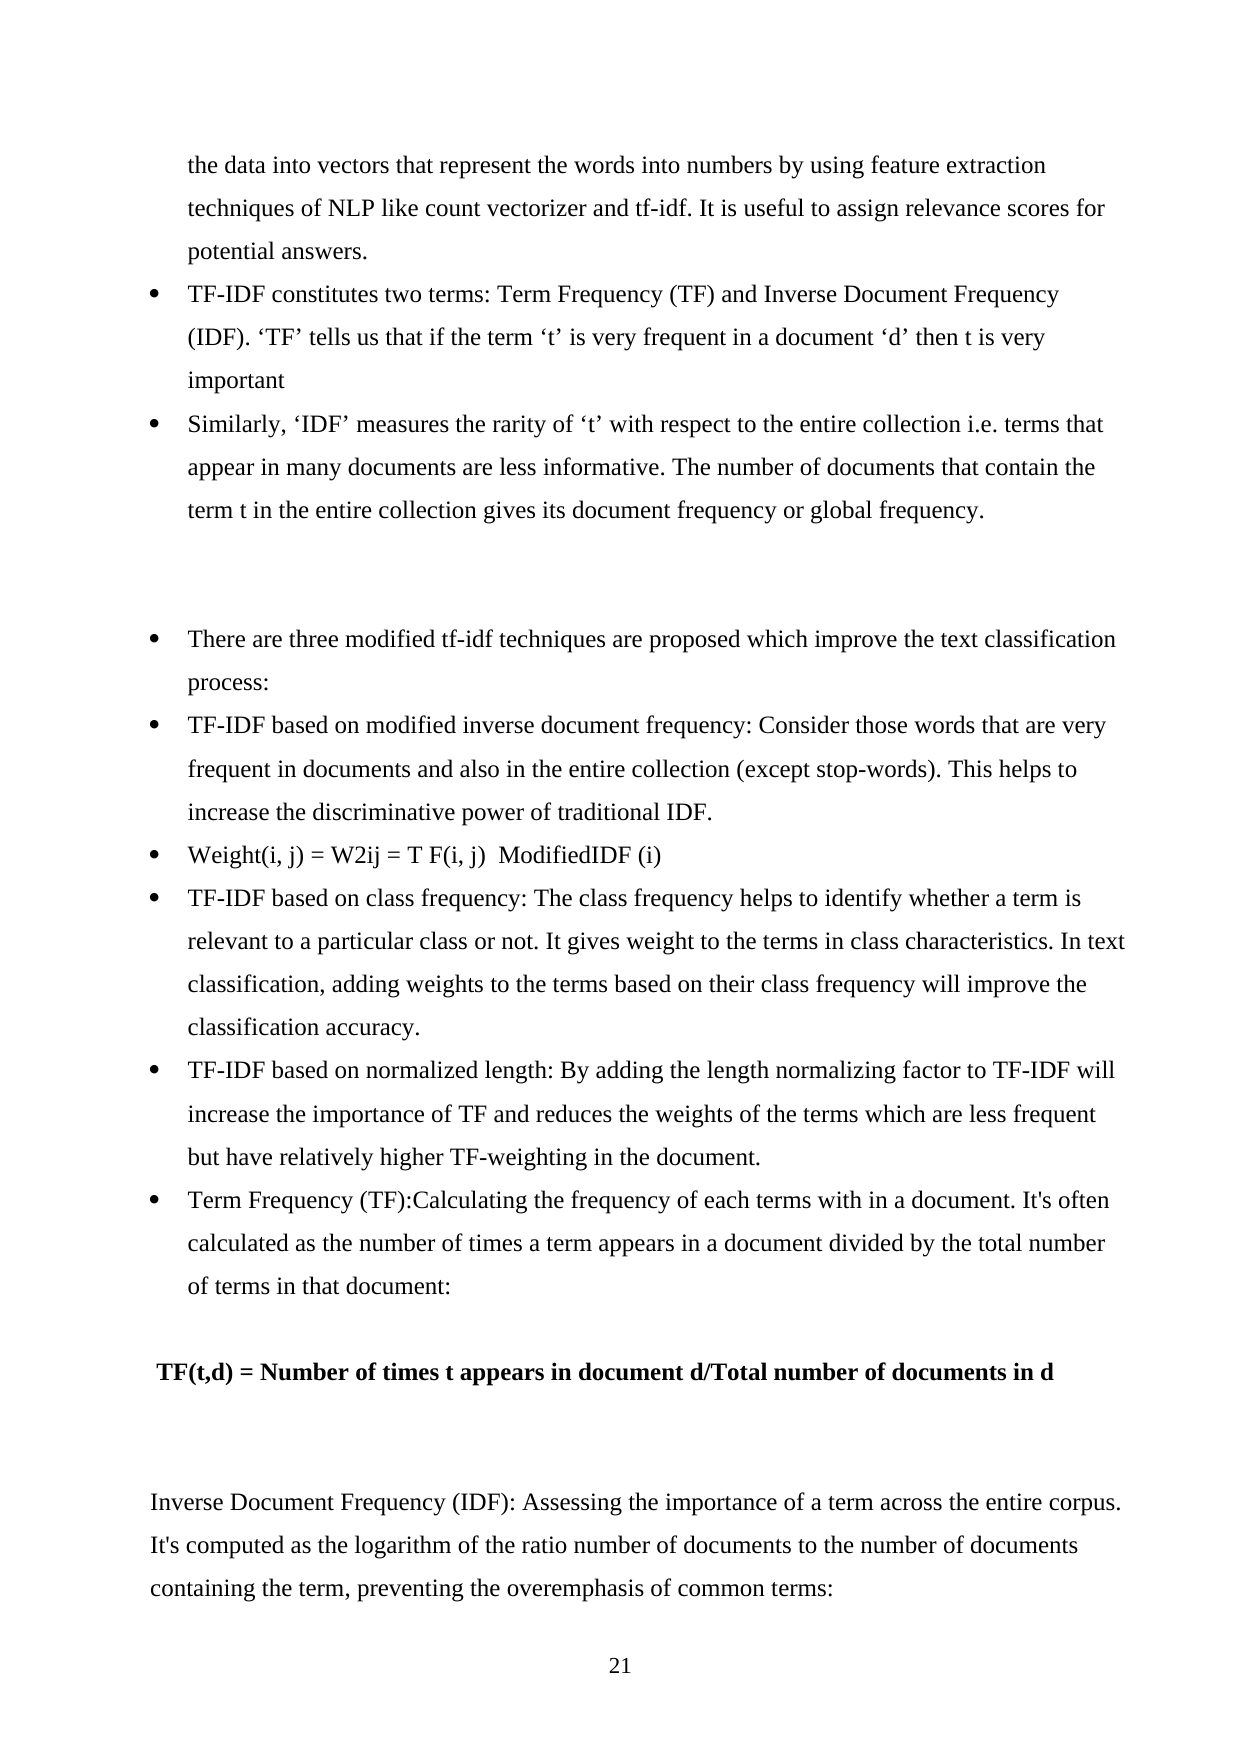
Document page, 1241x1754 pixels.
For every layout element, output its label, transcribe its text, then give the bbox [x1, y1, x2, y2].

list Similarly, ‘IDF’ measures the rarity of ‘t’ with respect to the entire collection i.e. terms that appear in many documents are less informative. The number of documents that contain the term t in the entire collection gives its document frequency or global frequency. [150, 409, 1128, 524]
list Term Frequency (TF):Calculating the frequency of each terms with in a document. It's often calculated as the number of times a term appears in a document divided by the total number of terms in that document: [150, 1185, 1128, 1300]
text Inverse Document Frequency (IDF): Assessing the importance of a term across the entire corpus. It's computed as the logarithm of the ratio number of documents to the number of documents containing the term, preventing the overemphasis of common terms: [150, 1487, 1128, 1602]
list There are three modified tf-idf techniques are proposed which improve the text classification process: [150, 624, 1128, 696]
list TF-IDF based on class frequency: The class frequency helps to identify whether a term is relevant to a particular class or not. It gives weight to the terms in class characteristics. In text classification, adding weights to the terms based on their class frequency will improve the classification accuracy. [150, 883, 1128, 1041]
list Weight(i, j) = W2ij = T F(i, j) ModifiedIDF (i) [150, 840, 1128, 869]
list TF-IDF constitutes two terms: Term Frequency (TF) and Inverse Document Frequency (IDF). ‘TF’ tells us that if the term ‘t’ is very frequent in a document ‘d’ then t is very important [150, 279, 1128, 394]
list TF-IDF based on normalized length: By adding the length normalizing factor to TF-IDF will increase the importance of TF and reduces the weights of the terms which are less frequent but have relatively higher TF-weighting in the document. [150, 1056, 1128, 1171]
text TF(t,d) = Number of times t appears in document d/Total number of documents in d [150, 1357, 1128, 1386]
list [187, 150, 1128, 265]
list TF-IDF based on modified inverse document frequency: Consider those words that are very frequent in documents and also in the entire collection (except stop-words). This helps to increase the discriminative power of traditional IDF. [150, 711, 1128, 826]
